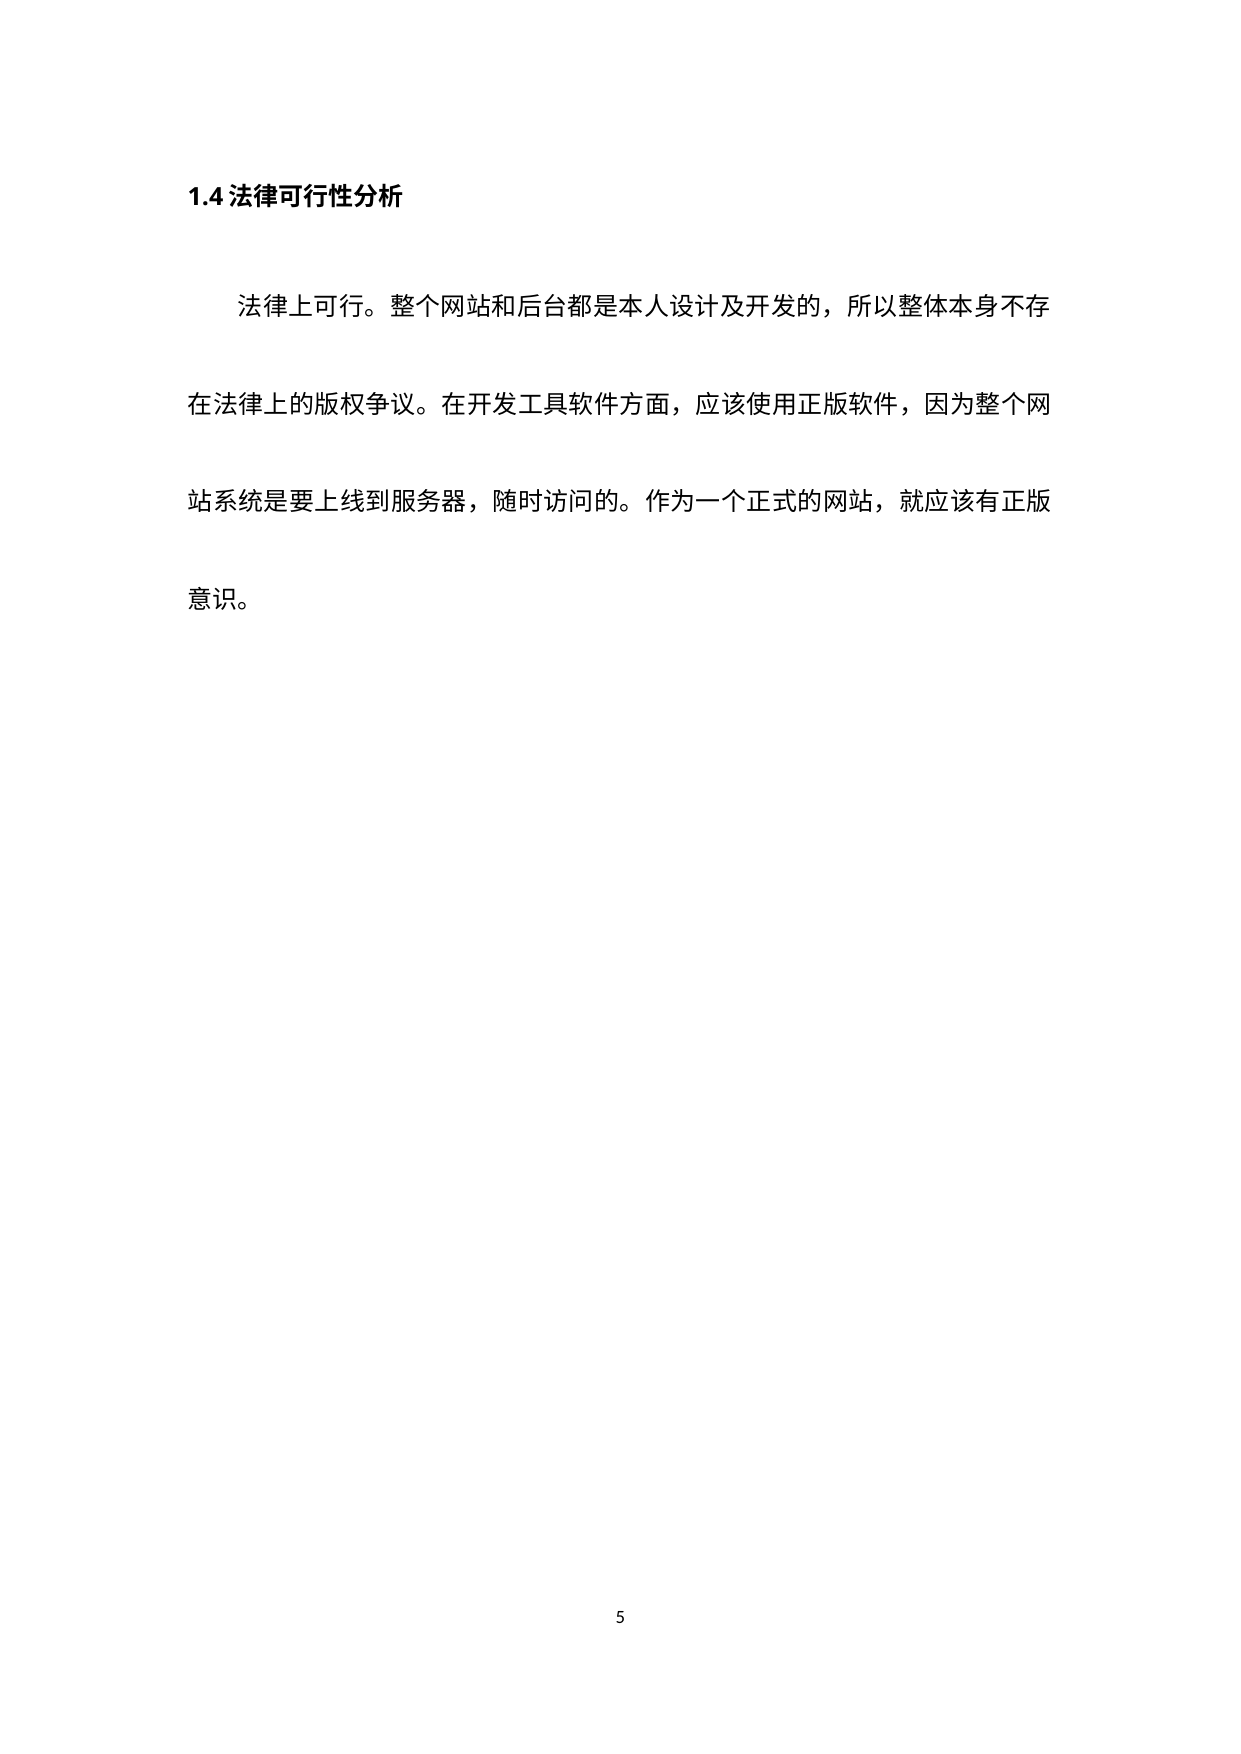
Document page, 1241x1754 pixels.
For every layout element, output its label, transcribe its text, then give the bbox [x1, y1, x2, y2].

subtitle 1.4法律可行性分析 [187, 162, 1053, 227]
text 法律上可行。整个网站和后台都是本人设计及开发的，所以整体本身不存在法律上的版权争议。在开发工具软件方面，应该使用正版软件，因为整个网站系统是要上线到服务器，随时访问的。作为一个正式的网站，就应该有正版意识。 [187, 272, 1053, 630]
